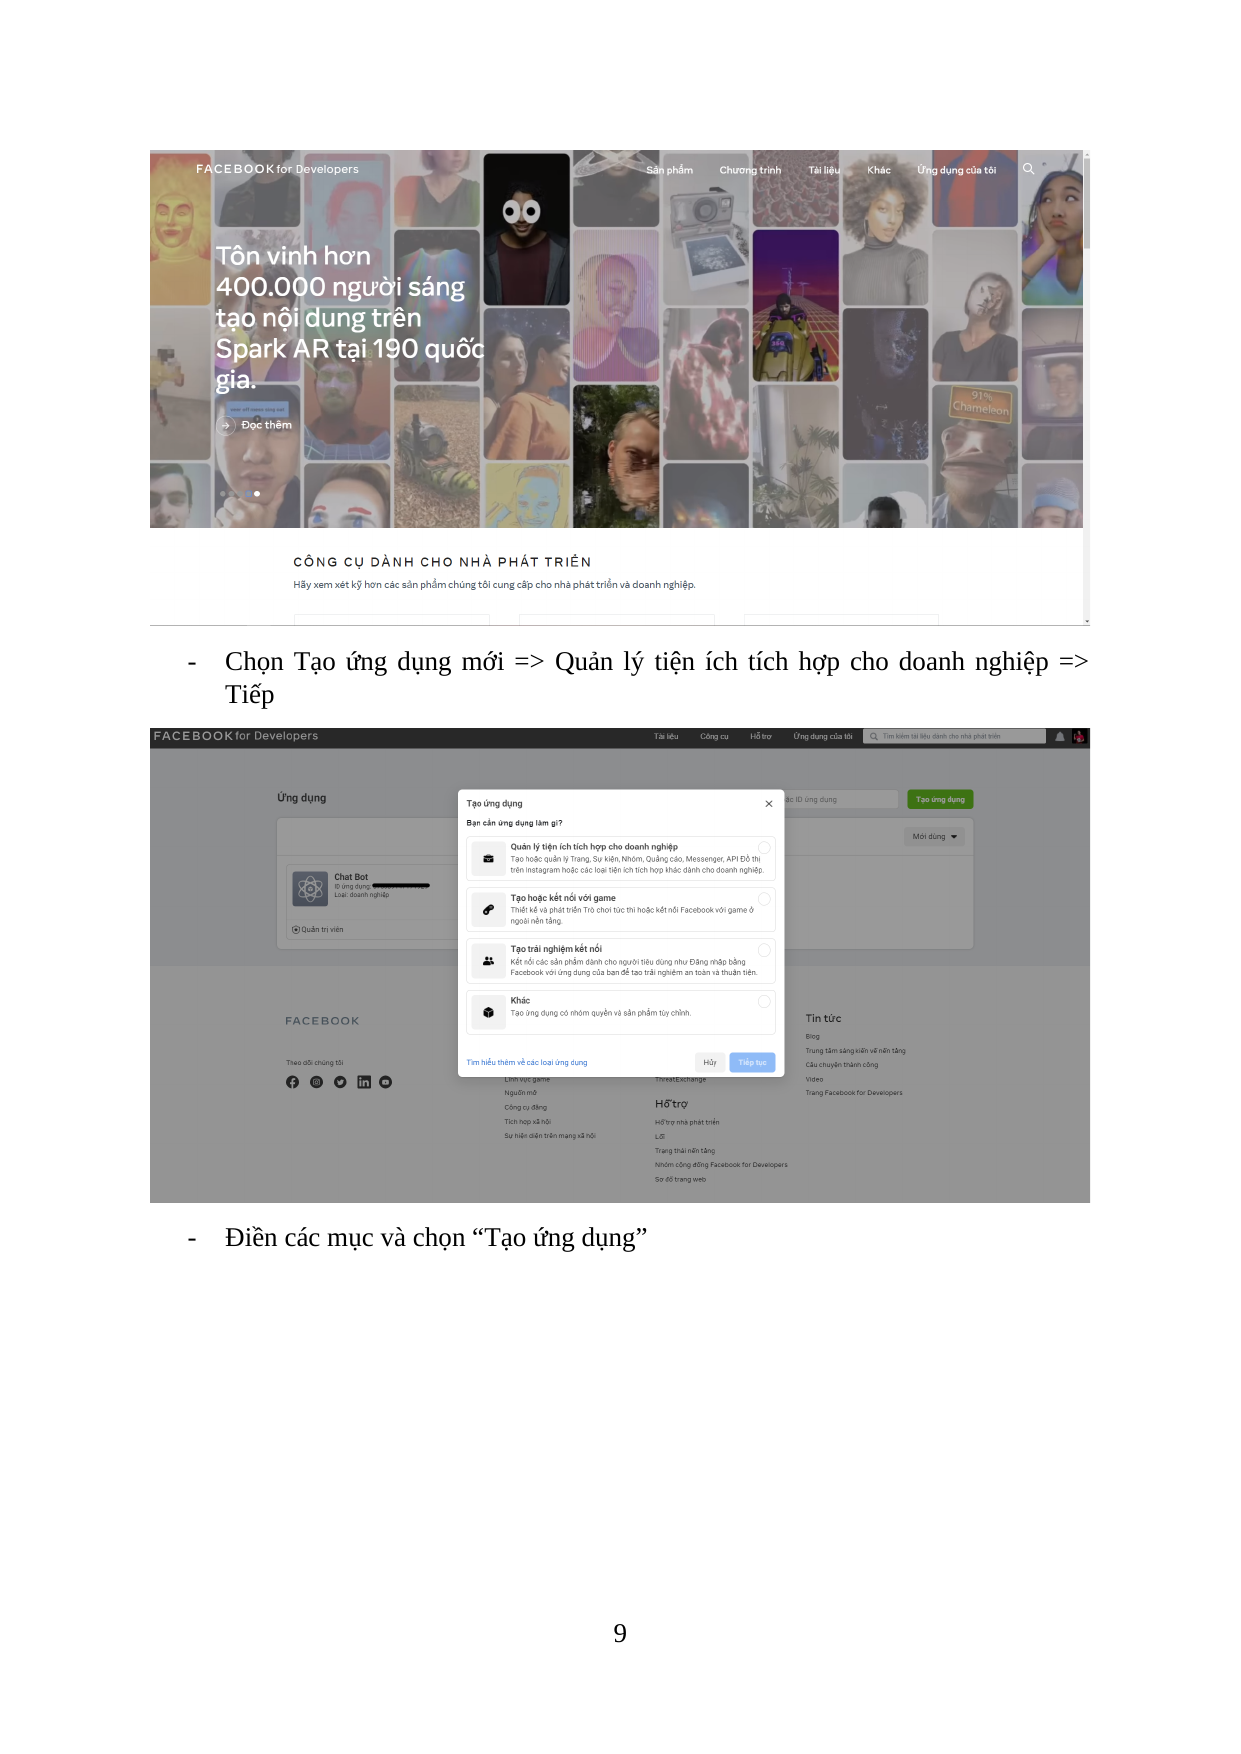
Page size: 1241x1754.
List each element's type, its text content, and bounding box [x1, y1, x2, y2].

picture [150, 728, 1091, 1203]
list Điền các mục và chọn “Tạo ứng dụng” [187, 1221, 1090, 1252]
list Chọn Tạo ứng dụng mới => Quản lý tiện ích tích hợp cho doanh nghiệp => Tiếp [187, 645, 1090, 710]
picture [150, 150, 1091, 626]
